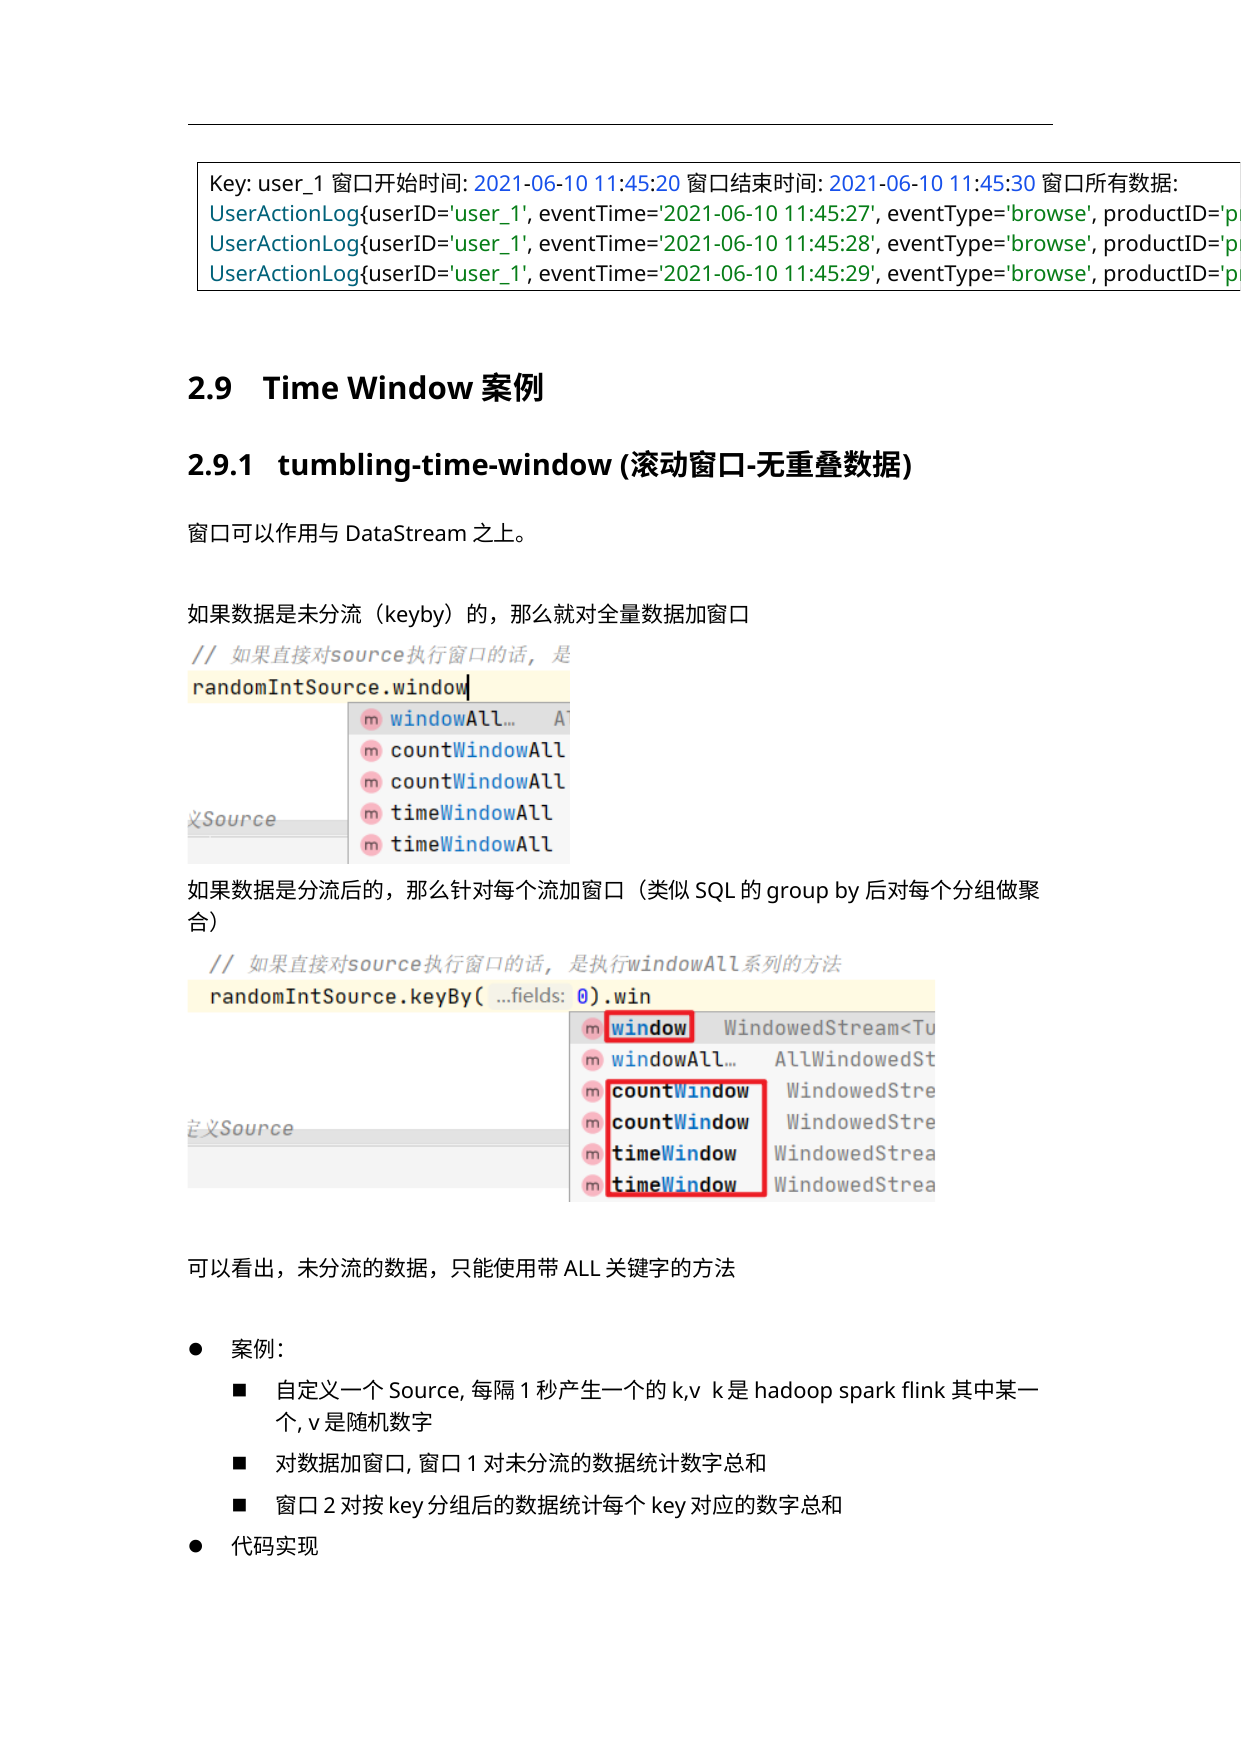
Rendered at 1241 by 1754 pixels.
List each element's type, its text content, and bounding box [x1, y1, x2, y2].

text 可以看出，未分流的数据，只能使用带ALL关键字的方法 [187, 1251, 1053, 1282]
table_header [198, 163, 1240, 290]
text 如果数据是未分流（keyby）的，那么就对全量数据加窗口 [187, 597, 1053, 629]
picture [187, 946, 936, 1202]
list 自定义一个Source, 每隔1秒产生一个的k,v k是hadoop spark flink 其中某一个, v是随机数字 [231, 1373, 1053, 1436]
list 窗口2对按key分组后的数据统计每个key对应的数字总和 [231, 1488, 1053, 1519]
picture [187, 638, 570, 864]
list 代码实现 [187, 1529, 1053, 1561]
list 案例： [187, 1332, 1053, 1363]
text 如果数据是分流后的，那么针对每个流加窗口（类似SQL的group by 后对每个分组做聚合） [187, 873, 1053, 937]
subtitle Time Window 案例 [187, 363, 1053, 409]
text 窗口可以作用与DataStream之上。 [187, 516, 1053, 548]
list 对数据加窗口, 窗口1对未分流的数据统计数字总和 [231, 1446, 1053, 1478]
subtitle tumbling-time-window (滚动窗口-无重叠数据) [187, 441, 1053, 484]
